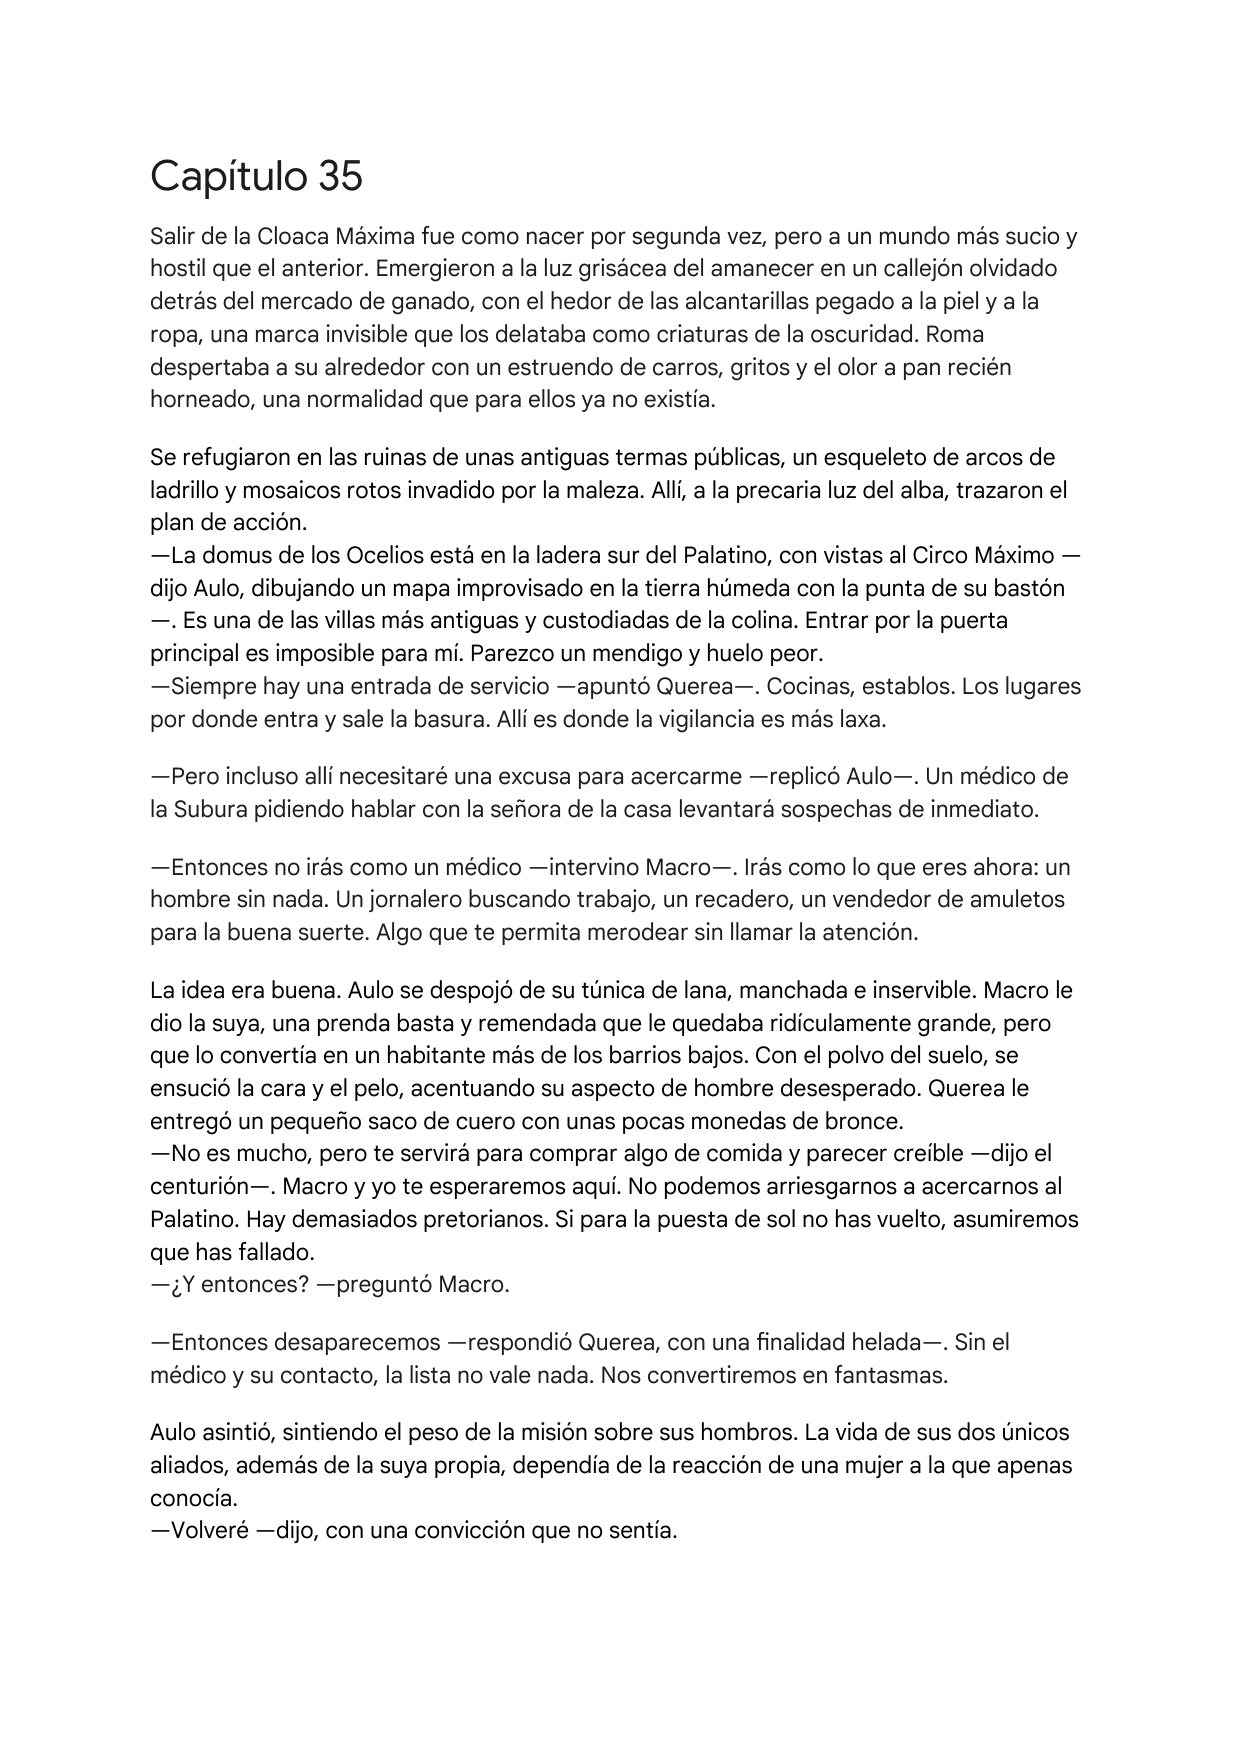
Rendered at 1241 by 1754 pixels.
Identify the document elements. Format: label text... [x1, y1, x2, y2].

text Se refugiaron en las ruinas de unas antiguas termas públicas, un esqueleto de arcos de ladrillo y mosaicos rotos invadido por la maleza. Allí, a la precaria luz del alba, trazaron el plan de acción. [150, 443, 1090, 537]
text —Volveré —dijo, con una convicción que no sentía. [150, 1517, 1090, 1546]
text Salir de la Cloaca Máxima fue como nacer por segunda vez, pero a un mundo más sucio y hostil que el anterior. Emergieron a la luz grisácea del amanecer en un callejón olvidado detrás del mercado de ganado, con el hedor de las alcantarillas pegado a la piel y a la ropa, una marca invisible que los delataba como criaturas de la oscuridad. Roma despertaba a su alrededor con un estruendo de carros, gritos y el olor a pan recién horneado, una normalidad que para ellos ya no existía. [150, 222, 1090, 414]
subtitle Capítulo 35 [150, 150, 1090, 202]
text —Pero incluso allí necesitaré una excusa para acercarme —replicó Aulo—. Un médico de la Subura pidiendo hablar con la señora de la casa levantará sospechas de inmediato. [150, 763, 1090, 824]
text —Entonces no irás como un médico —intervino Macro—. Irás como lo que eres ahora: un hombre sin nada. Un jornalero buscando trabajo, un recadero, un vendedor de amuletos para la buena suerte. Algo que te permita merodear sin llamar la atención. [150, 853, 1090, 947]
text —La domus de los Ocelios está en la ladera sur del Palatino, con vistas al Circo Máximo —dijo Aulo, dibujando un mapa improvisado en la tierra húmeda con la punta de su bastón—. Es una de las villas más antiguas y custodiadas de la colina. Entrar por la puerta principal es imposible para mí. Parezco un mendigo y huelo peor. [150, 541, 1090, 668]
text La idea era buena. Aulo se despojó de su túnica de lana, manchada e inservible. Macro le dio la suya, una prenda basta y remendada que le quedaba ridículamente grande, pero que lo convertía en un habitante más de los barrios bajos. Con el polvo del suelo, se ensució la cara y el pelo, acentuando su aspecto de hombre desesperado. Querea le entregó un pequeño saco de cuero con unas pocas monedas de bronce. [150, 976, 1090, 1136]
text Aulo asintió, sintiendo el peso de la misión sobre sus hombros. La vida de sus dos únicos aliados, además de la suya propia, dependía de la reacción de una mujer a la que apenas conocía. [150, 1419, 1090, 1513]
text —Siempre hay una entrada de servicio —apuntó Querea—. Cocinas, establos. Los lugares por donde entra y sale la basura. Allí es donde la vigilancia es más laxa. [150, 672, 1090, 734]
text —Entonces desaparecemos —respondió Querea, con una finalidad helada—. Sin el médico y su contacto, la lista no vale nada. Nos convertiremos en fantasmas. [150, 1328, 1090, 1390]
text —¿Y entonces? —preguntó Macro. [150, 1271, 1090, 1299]
text —No es mucho, pero te servirá para comprar algo de comida y parecer creíble —dijo el centurión—. Macro y yo te esperaremos aquí. No podemos arriesgarnos a acercarnos al Palatino. Hay demasiados pretorianos. Si para la puesta de sol no has vuelto, asumiremos que has fallado. [150, 1140, 1090, 1267]
